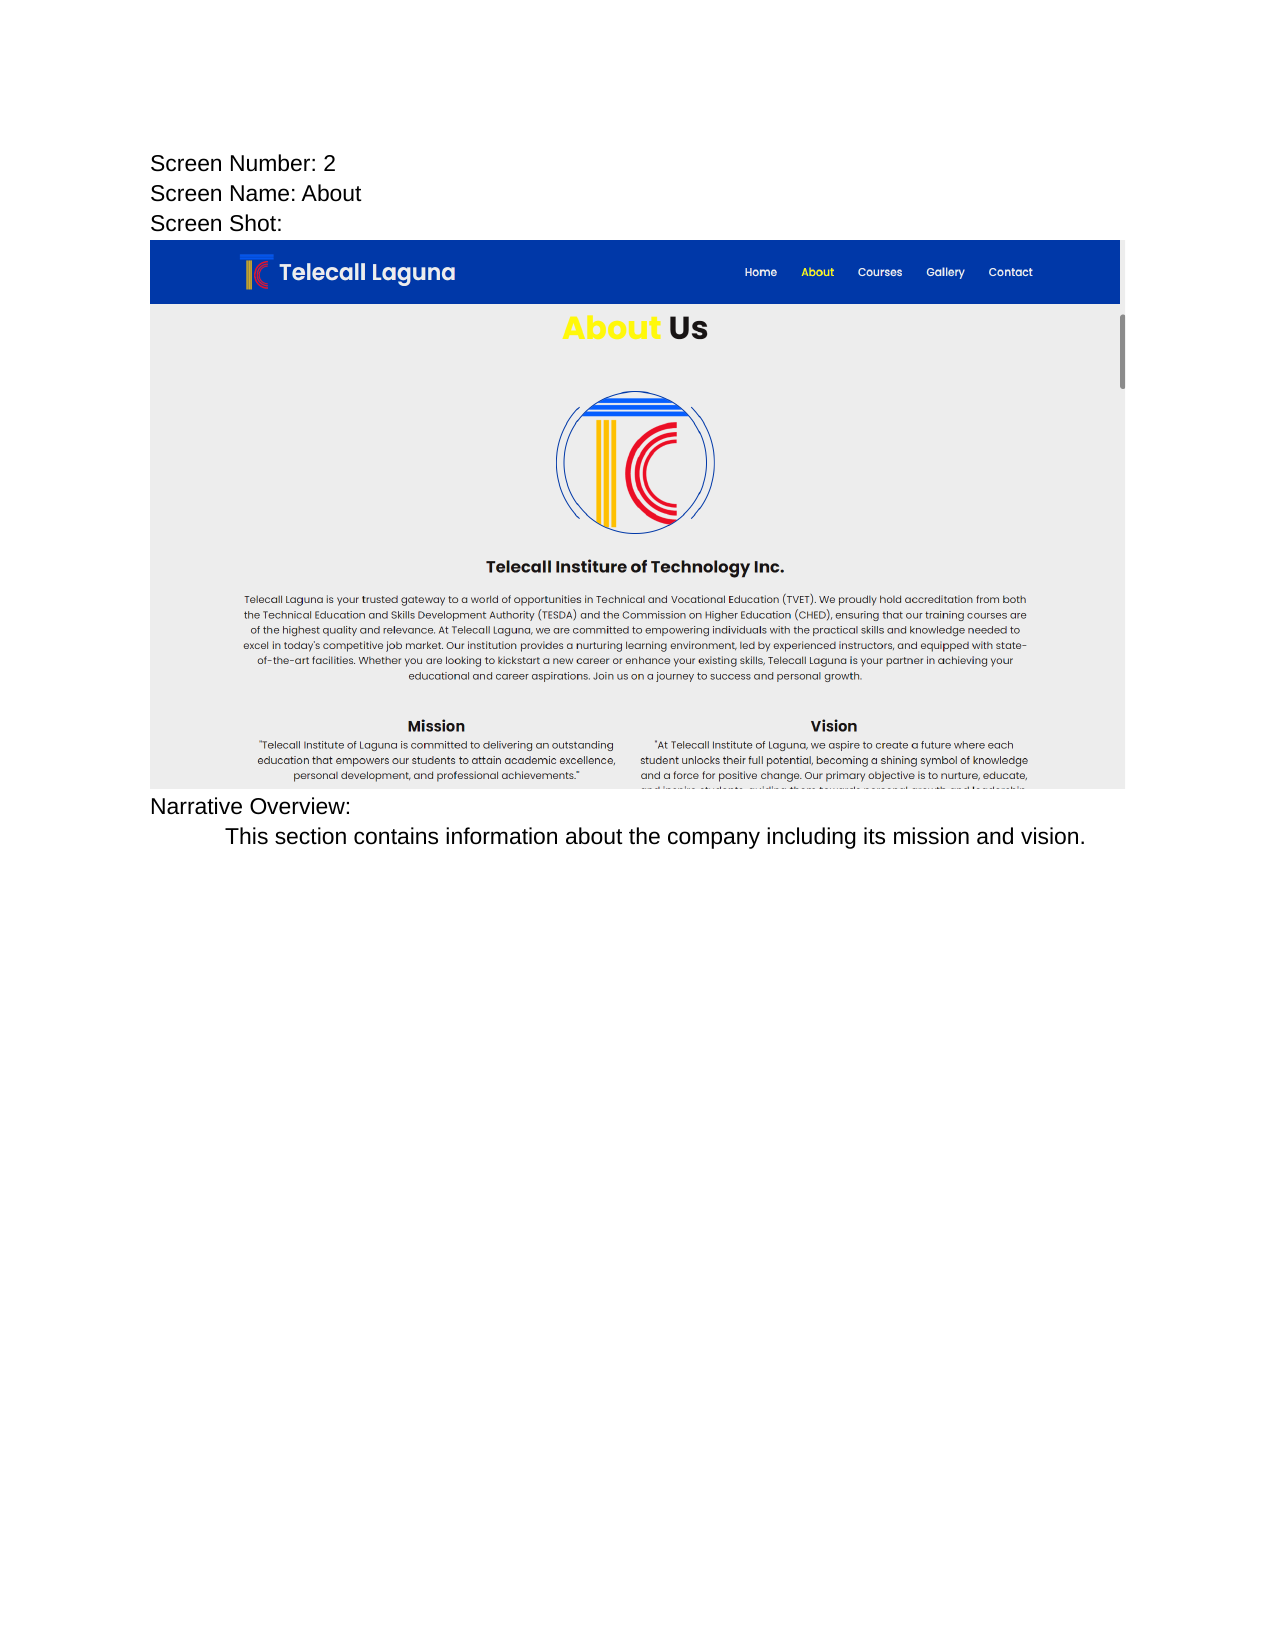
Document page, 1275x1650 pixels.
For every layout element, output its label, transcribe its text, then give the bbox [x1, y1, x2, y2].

text Screen Name: About [150, 180, 1125, 207]
picture [150, 240, 1125, 789]
text Screen Number: 2 [150, 150, 1125, 176]
text Screen Shot: [150, 210, 1125, 237]
text Narrative Overview: [150, 793, 1125, 819]
text This section contains information about the company including its mission and vision. [150, 823, 1125, 849]
